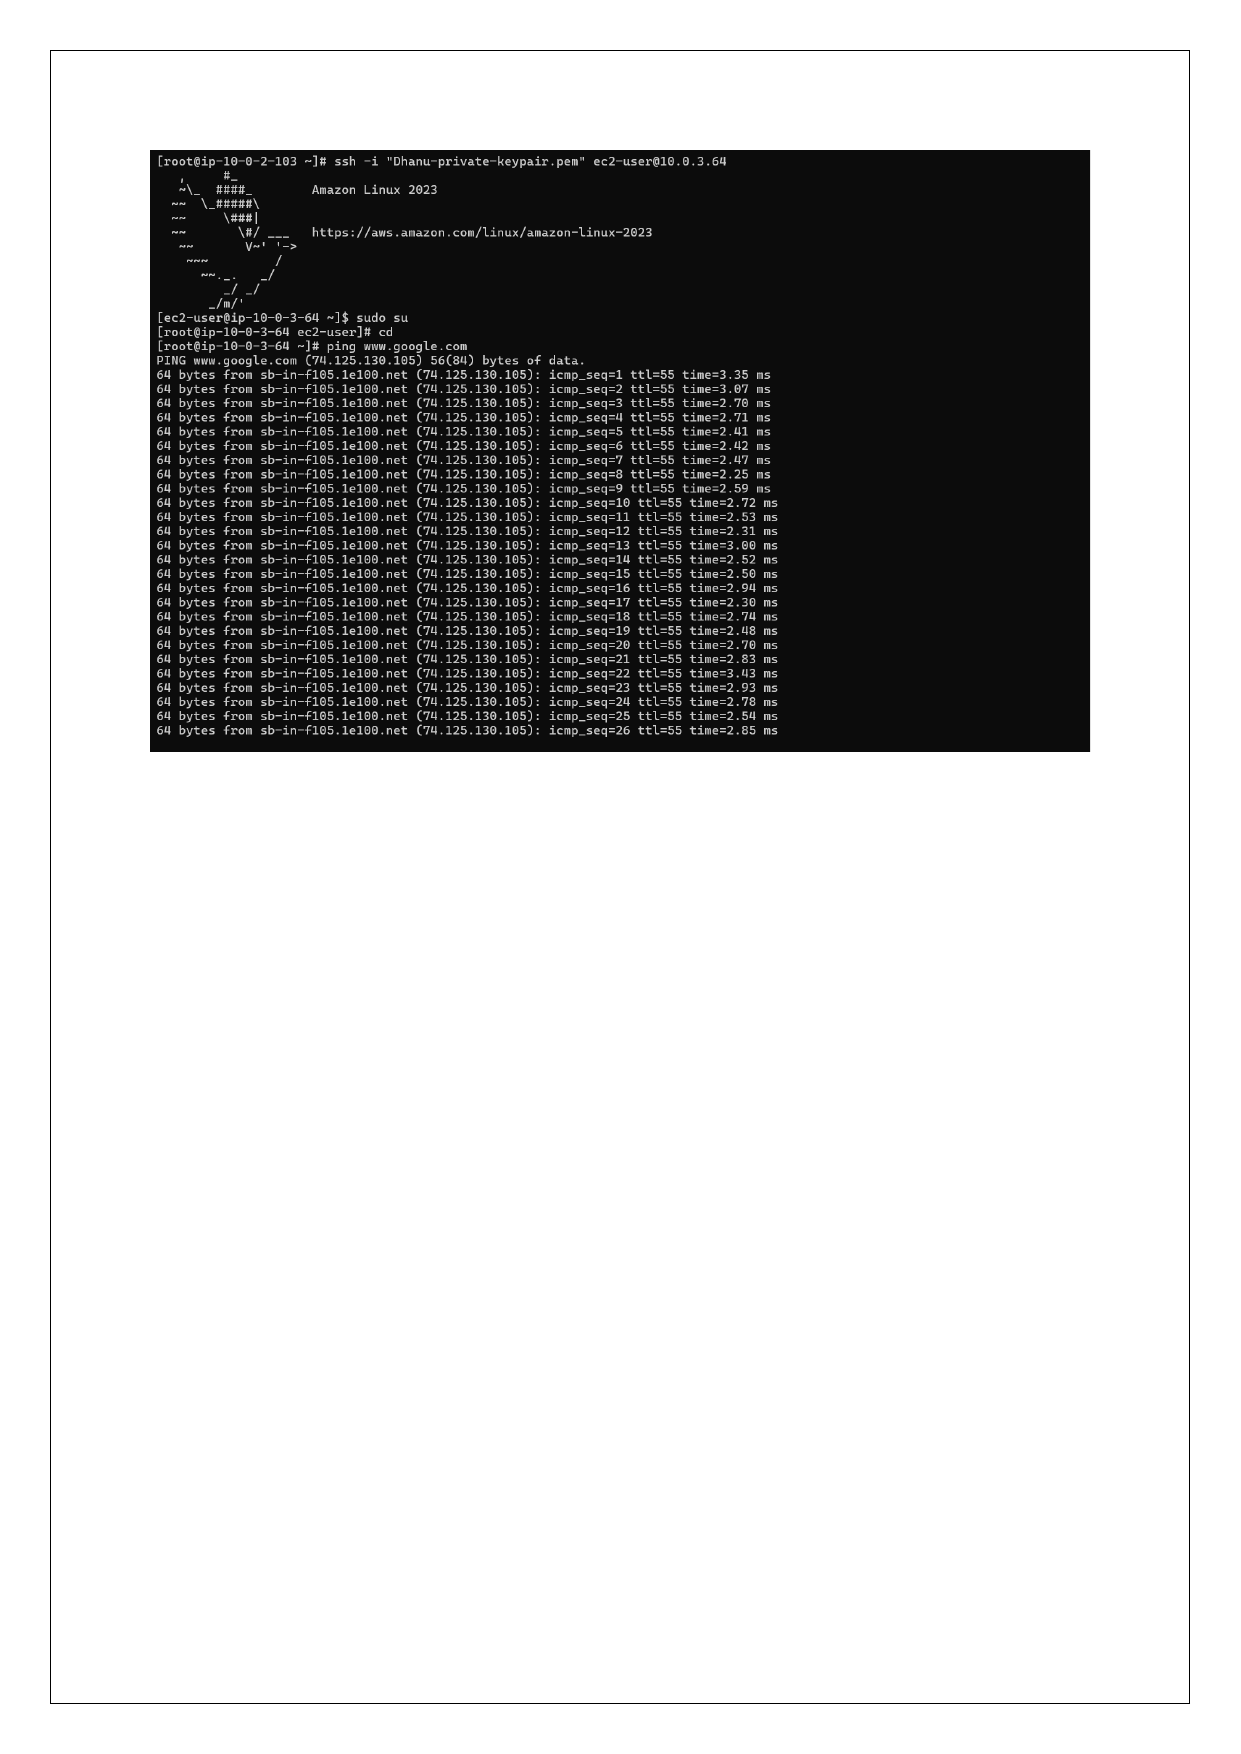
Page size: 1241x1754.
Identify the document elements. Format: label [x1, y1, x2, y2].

picture [150, 150, 1091, 752]
